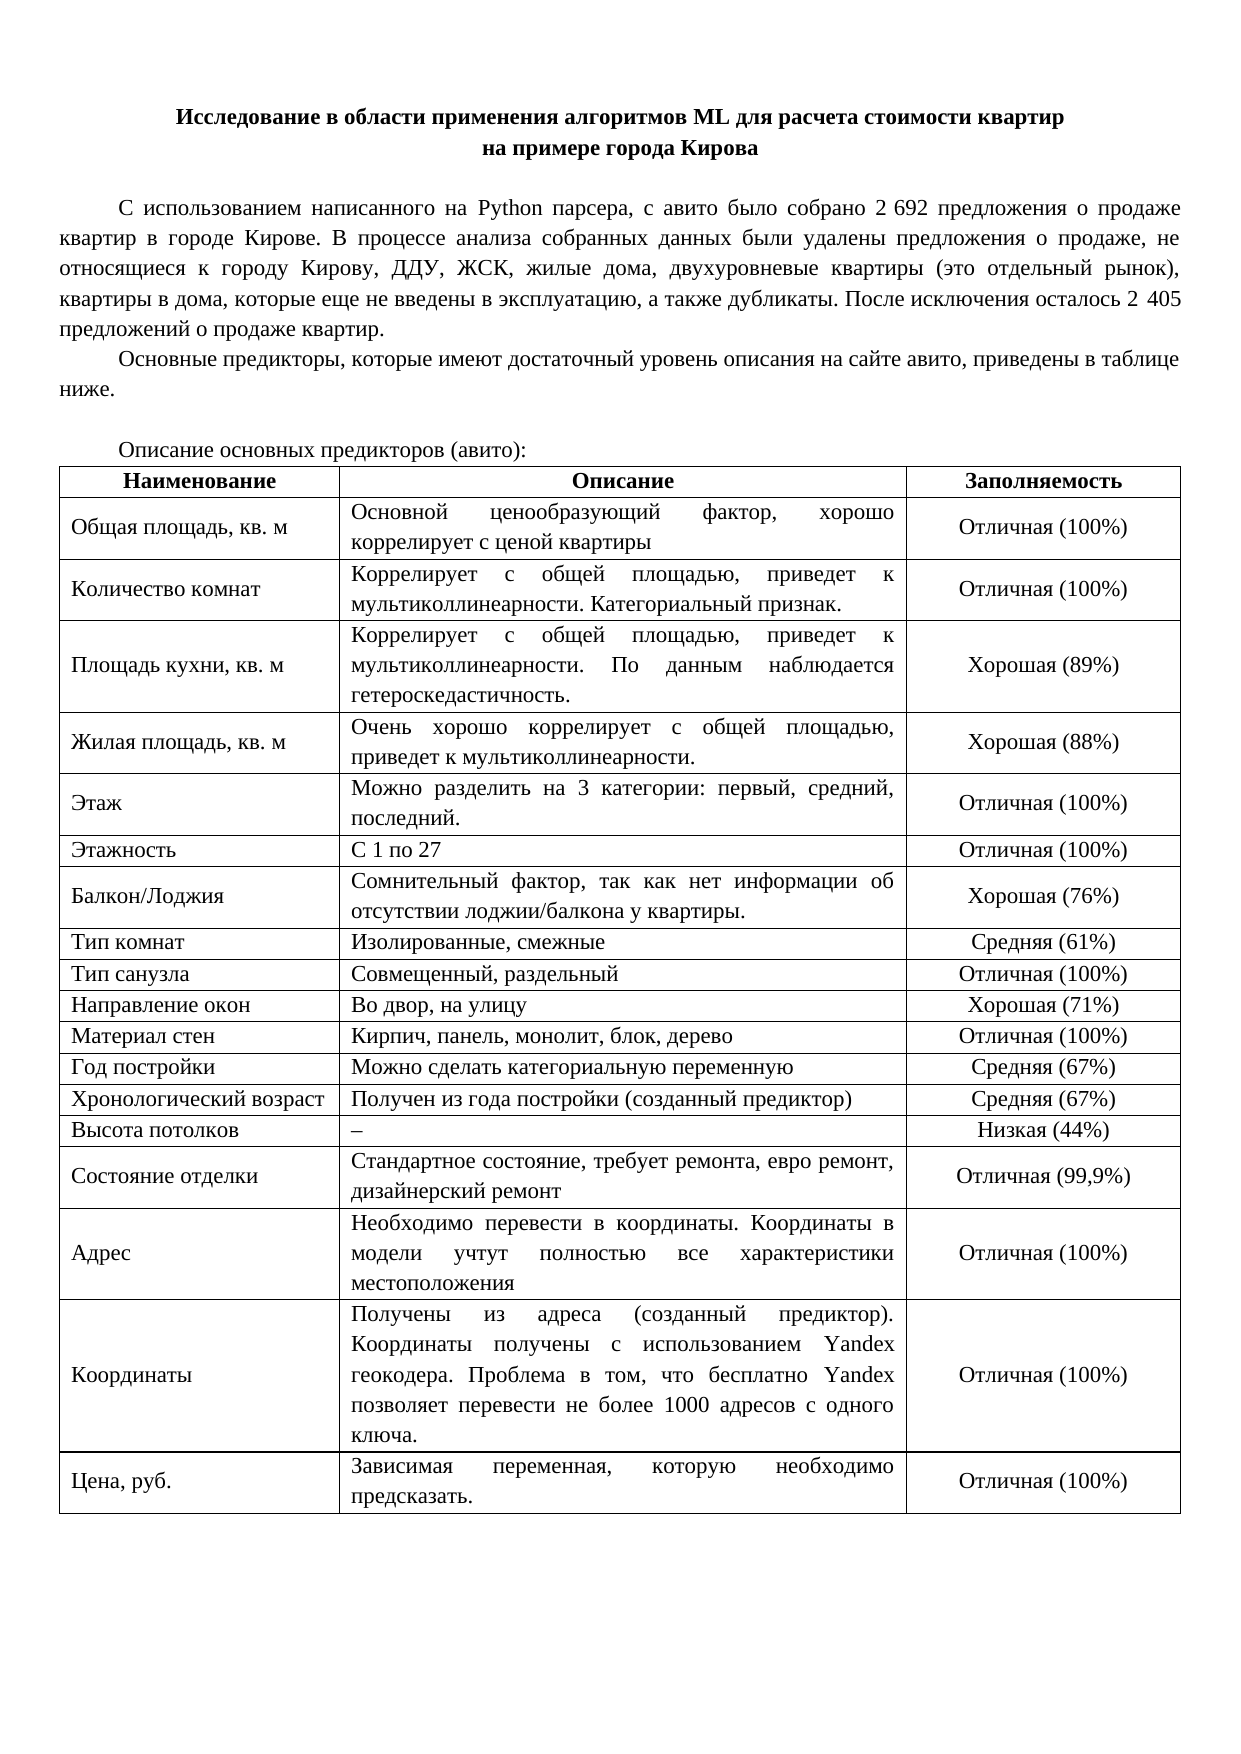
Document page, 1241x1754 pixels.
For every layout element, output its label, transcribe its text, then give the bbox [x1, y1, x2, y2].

table_header Описание [340, 467, 906, 497]
table_cell – [340, 1116, 906, 1146]
table_cell Получен из года постройки (созданный предиктор) [340, 1085, 906, 1115]
table_cell Коррелирует с общей площадью, приведет к мультиколлинеарности. Категориальный признак. [340, 560, 906, 620]
table_cell Хорошая (88%) [907, 713, 1180, 773]
table_cell Этажность [60, 836, 339, 866]
table_cell Средняя (67%) [907, 1054, 1180, 1084]
table_cell Сомнительный фактор, так как нет информации об отсутствии лоджии/балкона у квартиры. [340, 867, 906, 927]
table_cell Жилая площадь, кв. м [60, 713, 339, 773]
table_cell Стандартное состояние, требует ремонта, евро ремонт, дизайнерский ремонт [340, 1147, 906, 1208]
table_cell Высота потолков [60, 1116, 339, 1146]
table_cell Балкон/Лоджия [60, 867, 339, 927]
table_header Заполняемость [907, 467, 1180, 497]
table_cell Отличная (100%) [907, 560, 1180, 620]
table_cell Тип санузла [60, 960, 339, 990]
table_cell Отличная (100%) [907, 1209, 1180, 1299]
table_cell Отличная (100%) [907, 960, 1180, 990]
table_cell Адрес [60, 1209, 339, 1299]
table_cell Можно сделать категориальную переменную [340, 1054, 906, 1084]
table_cell Хорошая (89%) [907, 621, 1180, 712]
table_cell Хронологический возраст [60, 1085, 339, 1115]
table_cell Изолированные, смежные [340, 929, 906, 959]
table_cell Площадь кухни, кв. м [60, 621, 339, 712]
table_cell Зависимая переменная, которую необходимо предсказать. [340, 1453, 906, 1513]
table_cell Во двор, на улицу [340, 991, 906, 1021]
text С использованием написанного на Python парсера, с авито было собрано 2 692 предложения о продаже квартир в городе Кирове. В процессе анализа собранных данных были удалены предложения о продаже, не относящиеся к городу Кирову, ДДУ, ЖСК, жилые дома, двухуровневые квартиры (это отдельный рынок), квартиры в дома, которые еще не введены в эксплуатацию, а также дубликаты. После исключения осталось 2 405 предложений о продаже квартир. [59, 194, 1181, 341]
table_cell Состояние отделки [60, 1147, 339, 1208]
table_cell Количество комнат [60, 560, 339, 620]
table_header Наименование [60, 467, 339, 497]
table_cell Тип комнат [60, 929, 339, 959]
table_cell Год постройки [60, 1054, 339, 1084]
text Описание основных предикторов (авито): [59, 436, 1181, 462]
table_cell Координаты [60, 1300, 339, 1451]
table_cell Материал стен [60, 1022, 339, 1052]
table_cell Средняя (67%) [907, 1085, 1180, 1115]
table_cell Можно разделить на 3 категории: первый, средний, последний. [340, 774, 906, 835]
table_cell Отличная (100%) [907, 498, 1180, 559]
table_cell Отличная (100%) [907, 1022, 1180, 1052]
table_cell Этаж [60, 774, 339, 835]
text на примере города Кирова [59, 134, 1181, 160]
text Основные предикторы, которые имеют достаточный уровень описания на сайте авито, приведены в таблице ниже. [59, 345, 1181, 402]
table_cell С 1 по 27 [340, 836, 906, 866]
table_cell Очень хорошо коррелирует с общей площадью, приведет к мультиколлинеарности. [340, 713, 906, 773]
table_cell Средняя (61%) [907, 929, 1180, 959]
text Исследование в области применения алгоритмов ML для расчета стоимости квартир [59, 103, 1181, 130]
table_cell Коррелирует с общей площадью, приведет к мультиколлинеарности. По данным наблюдается гетероскедастичность. [340, 621, 906, 712]
table_cell Низкая (44%) [907, 1116, 1180, 1146]
table_cell Получены из адреса (созданный предиктор). Координаты получены с использованием Yandex геокодера. Проблема в том, что бесплатно Yandex позволяет перевести не более 1000 адресов с одного ключа. [340, 1300, 906, 1451]
table_cell Отличная (99,9%) [907, 1147, 1180, 1208]
table_cell Направление окон [60, 991, 339, 1021]
table_cell Основной ценообразующий фактор, хорошо коррелирует с ценой квартиры [340, 498, 906, 559]
table_cell Общая площадь, кв. м [60, 498, 339, 559]
table_cell Хорошая (76%) [907, 867, 1180, 927]
table_cell Цена, руб. [60, 1453, 339, 1513]
table_cell Хорошая (71%) [907, 991, 1180, 1021]
table_cell Кирпич, панель, монолит, блок, дерево [340, 1022, 906, 1052]
table_cell Отличная (100%) [907, 1300, 1180, 1451]
table_cell Отличная (100%) [907, 836, 1180, 866]
table_cell Необходимо перевести в координаты. Координаты в модели учтут полностью все характеристики местоположения [340, 1209, 906, 1299]
table_cell Совмещенный, раздельный [340, 960, 906, 990]
table_cell Отличная (100%) [907, 1453, 1180, 1513]
table_cell Отличная (100%) [907, 774, 1180, 835]
